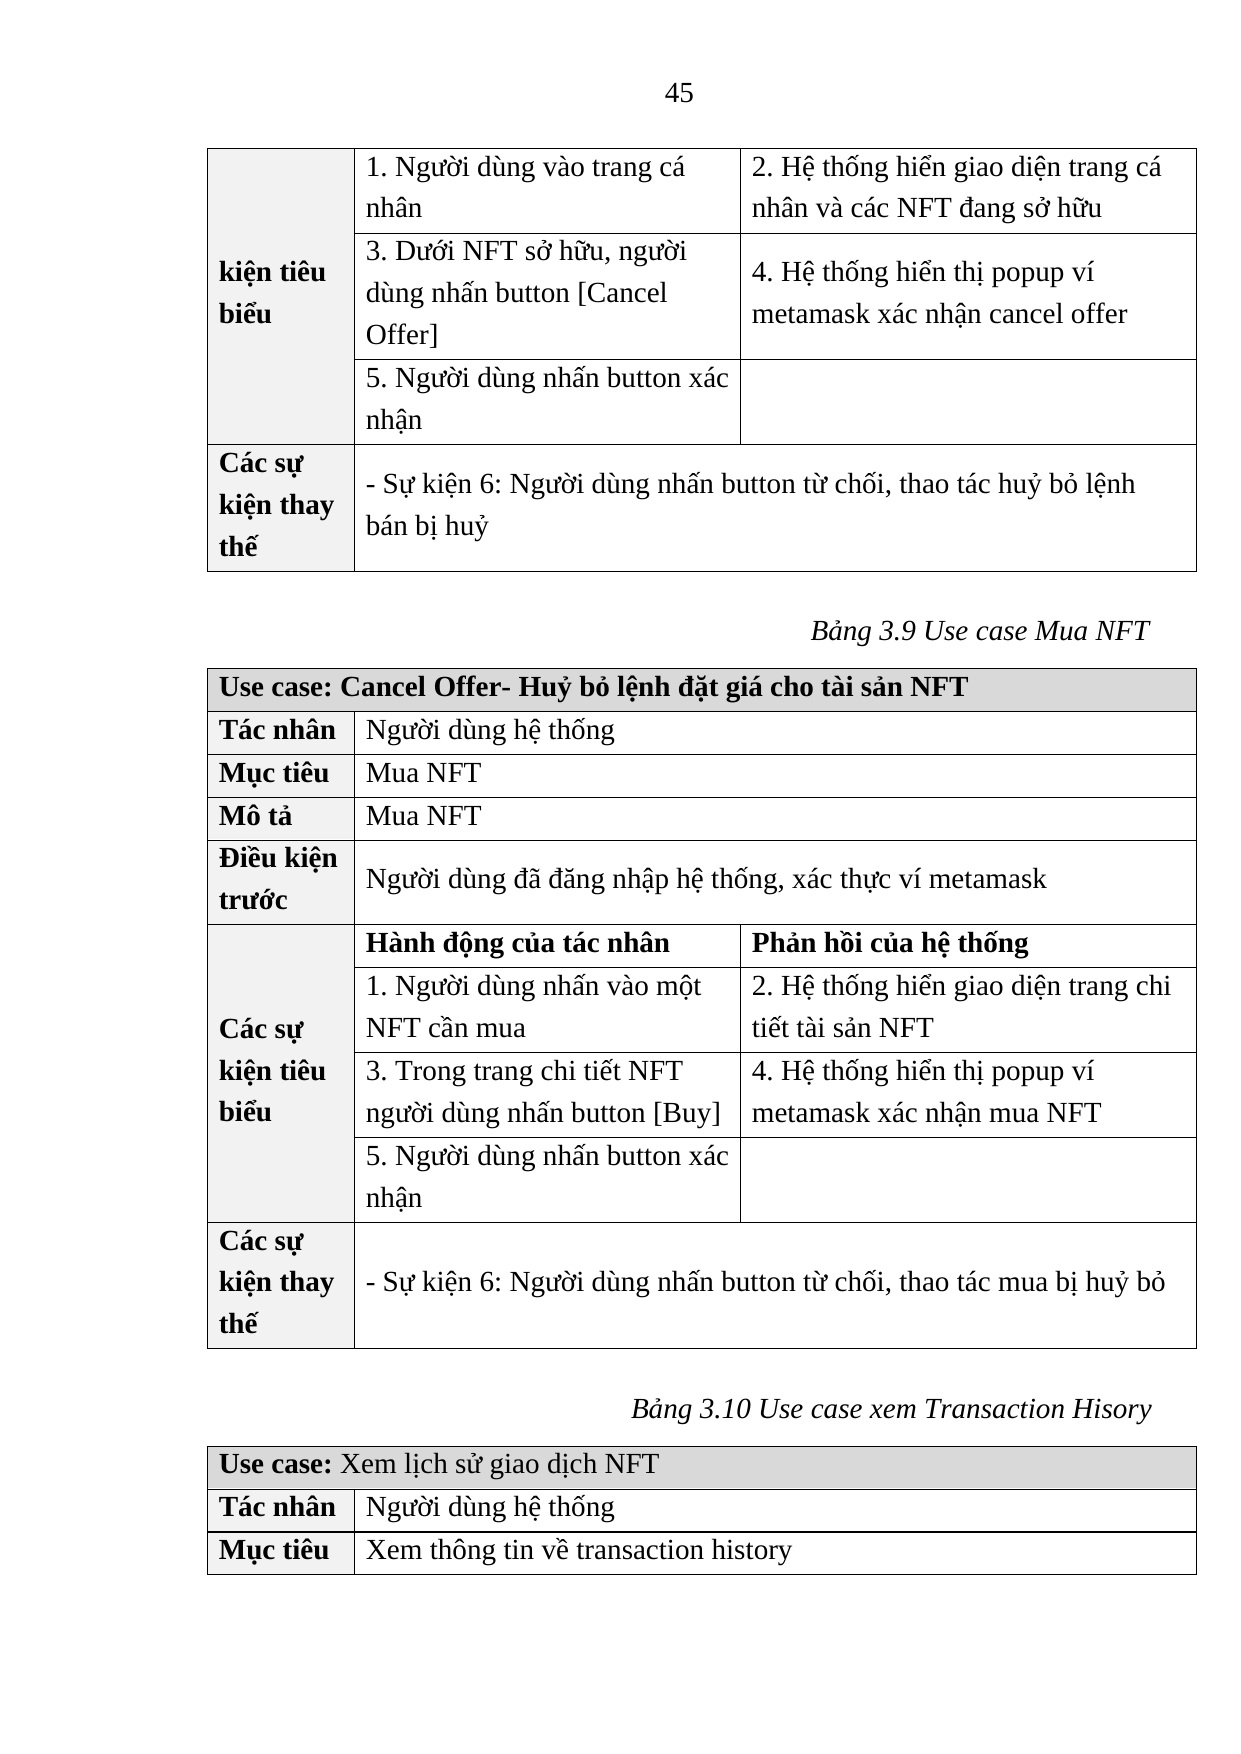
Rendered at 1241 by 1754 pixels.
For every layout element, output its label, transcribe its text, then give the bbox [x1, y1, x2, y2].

table_cell Tác nhân [208, 1490, 354, 1531]
table_cell Các sự kiện thay thế [208, 1223, 354, 1348]
table_cell 3. Trong trang chi tiết NFT người dùng nhấn button [Buy] [355, 1053, 740, 1137]
table_header Use case: Cancel Offer- Huỷ bỏ lệnh đặt giá cho tài sản NFT [208, 669, 1196, 711]
table_cell Các sự kiện tiêu biểu [208, 925, 354, 1222]
table_cell Các sự kiện thay thế [208, 445, 354, 571]
table_header Use case: Xem lịch sử giao dịch NFT [208, 1447, 1196, 1488]
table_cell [208, 149, 354, 444]
table_cell Mục tiêu [208, 1533, 354, 1574]
table_cell - Sự kiện 6: Người dùng nhấn button từ chối, thao tác mua bị huỷ bỏ [355, 1223, 1196, 1348]
table_cell 4. Hệ thống hiển thị popup ví metamask xác nhận cancel offer [741, 234, 1196, 359]
table_cell Mục tiêu [208, 755, 354, 797]
table_cell Phản hồi của hệ thống [741, 925, 1196, 967]
table_cell 4. Hệ thống hiển thị popup ví metamask xác nhận mua NFT [741, 1053, 1196, 1137]
table_cell Người dùng đã đăng nhập hệ thống, xác thực ví metamask [355, 841, 1196, 924]
table_cell Tác nhân [208, 712, 354, 754]
table_cell Hành động của tác nhân [355, 925, 740, 967]
table_cell 1. Người dùng vào trang cá nhân [355, 149, 740, 232]
table_cell Mô tả [208, 798, 354, 839]
table_cell 3. Dưới NFT sở hữu, người dùng nhấn button [Cancel Offer] [355, 234, 740, 359]
table_cell [741, 360, 1196, 444]
table_cell 2. Hệ thống hiển giao diện trang chi tiết tài sản NFT [741, 968, 1196, 1052]
table_cell 5. Người dùng nhấn button xác nhận [355, 1138, 740, 1222]
table_cell 5. Người dùng nhấn button xác nhận [355, 360, 740, 444]
table_cell - Sự kiện 6: Người dùng nhấn button từ chối, thao tác huỷ bỏ lệnh bán bị huỷ [355, 445, 1196, 571]
table_cell Mua NFT [355, 798, 1196, 839]
table_cell Người dùng hệ thống [355, 712, 1196, 754]
table_cell 1. Người dùng nhấn vào một NFT cần mua [355, 968, 740, 1052]
table_cell 2. Hệ thống hiển giao diện trang cá nhân và các NFT đang sở hữu [741, 149, 1196, 232]
table_cell Người dùng hệ thống [355, 1490, 1196, 1531]
text Bảng 3.10 Use case xem Transaction Hisory [207, 1391, 1152, 1425]
table_cell Xem thông tin về transaction history [355, 1533, 1196, 1574]
table_cell Mua NFT [355, 755, 1196, 797]
text Bảng 3.9 Use case Mua NFT [207, 613, 1152, 647]
table_cell [741, 1138, 1196, 1222]
table_cell Điều kiện trước [208, 841, 354, 924]
